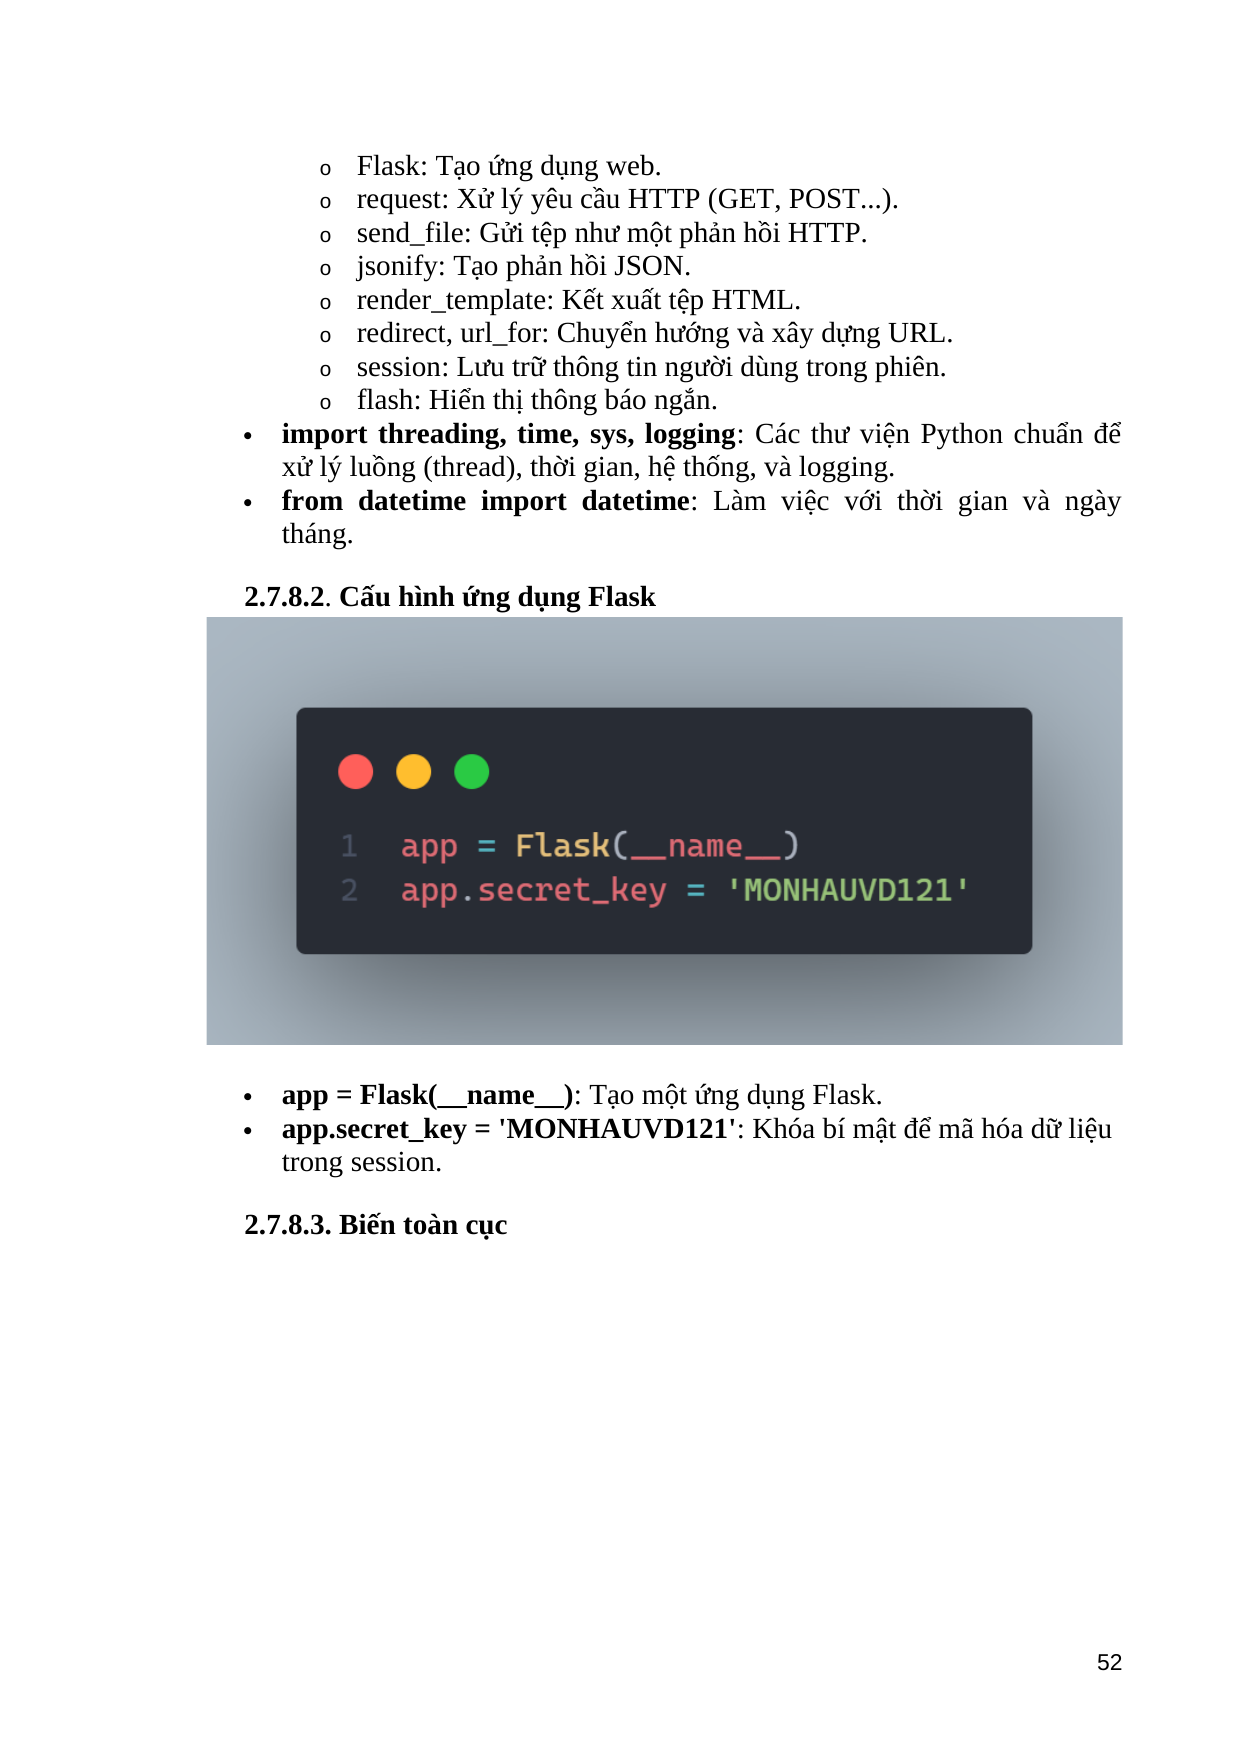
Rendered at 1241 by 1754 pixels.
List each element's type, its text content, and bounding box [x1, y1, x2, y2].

list app.secret_key = 'MONHAUVD121': Khóa bí mật để mã hóa dữ liệu trong session. [244, 1111, 1122, 1178]
list render_template: Kết xuất tệp HTML. [319, 282, 1122, 315]
list redirect, url_for: Chuyển hướng và xây dựng URL. [319, 315, 1122, 349]
list session: Lưu trữ thông tin người dùng trong phiên. [319, 349, 1122, 382]
list app = Flask(__name__): Tạo một ứng dụng Flask. [244, 1077, 1122, 1111]
picture [206, 617, 1123, 1045]
list import threading, time, sys, logging: Các thư viện Python chuẩn để xử lý luồng (thread), thời gian, hệ thống, và logging. [244, 416, 1122, 483]
list request: Xử lý yêu cầu HTTP (GET, POST...). [319, 181, 1122, 215]
text 2.7.8.3. Biến toàn cục [207, 1207, 1122, 1241]
text 2.7.8.2. Cấu hình ứng dụng Flask [207, 579, 1122, 613]
list Flask: Tạo ứng dụng web. [319, 148, 1122, 181]
list send_file: Gửi tệp như một phản hồi HTTP. [319, 215, 1122, 248]
list jsonify: Tạo phản hồi JSON. [319, 248, 1122, 282]
list flash: Hiển thị thông báo ngắn. [319, 382, 1122, 416]
list from datetime import datetime: Làm việc với thời gian và ngày tháng. [244, 483, 1122, 550]
